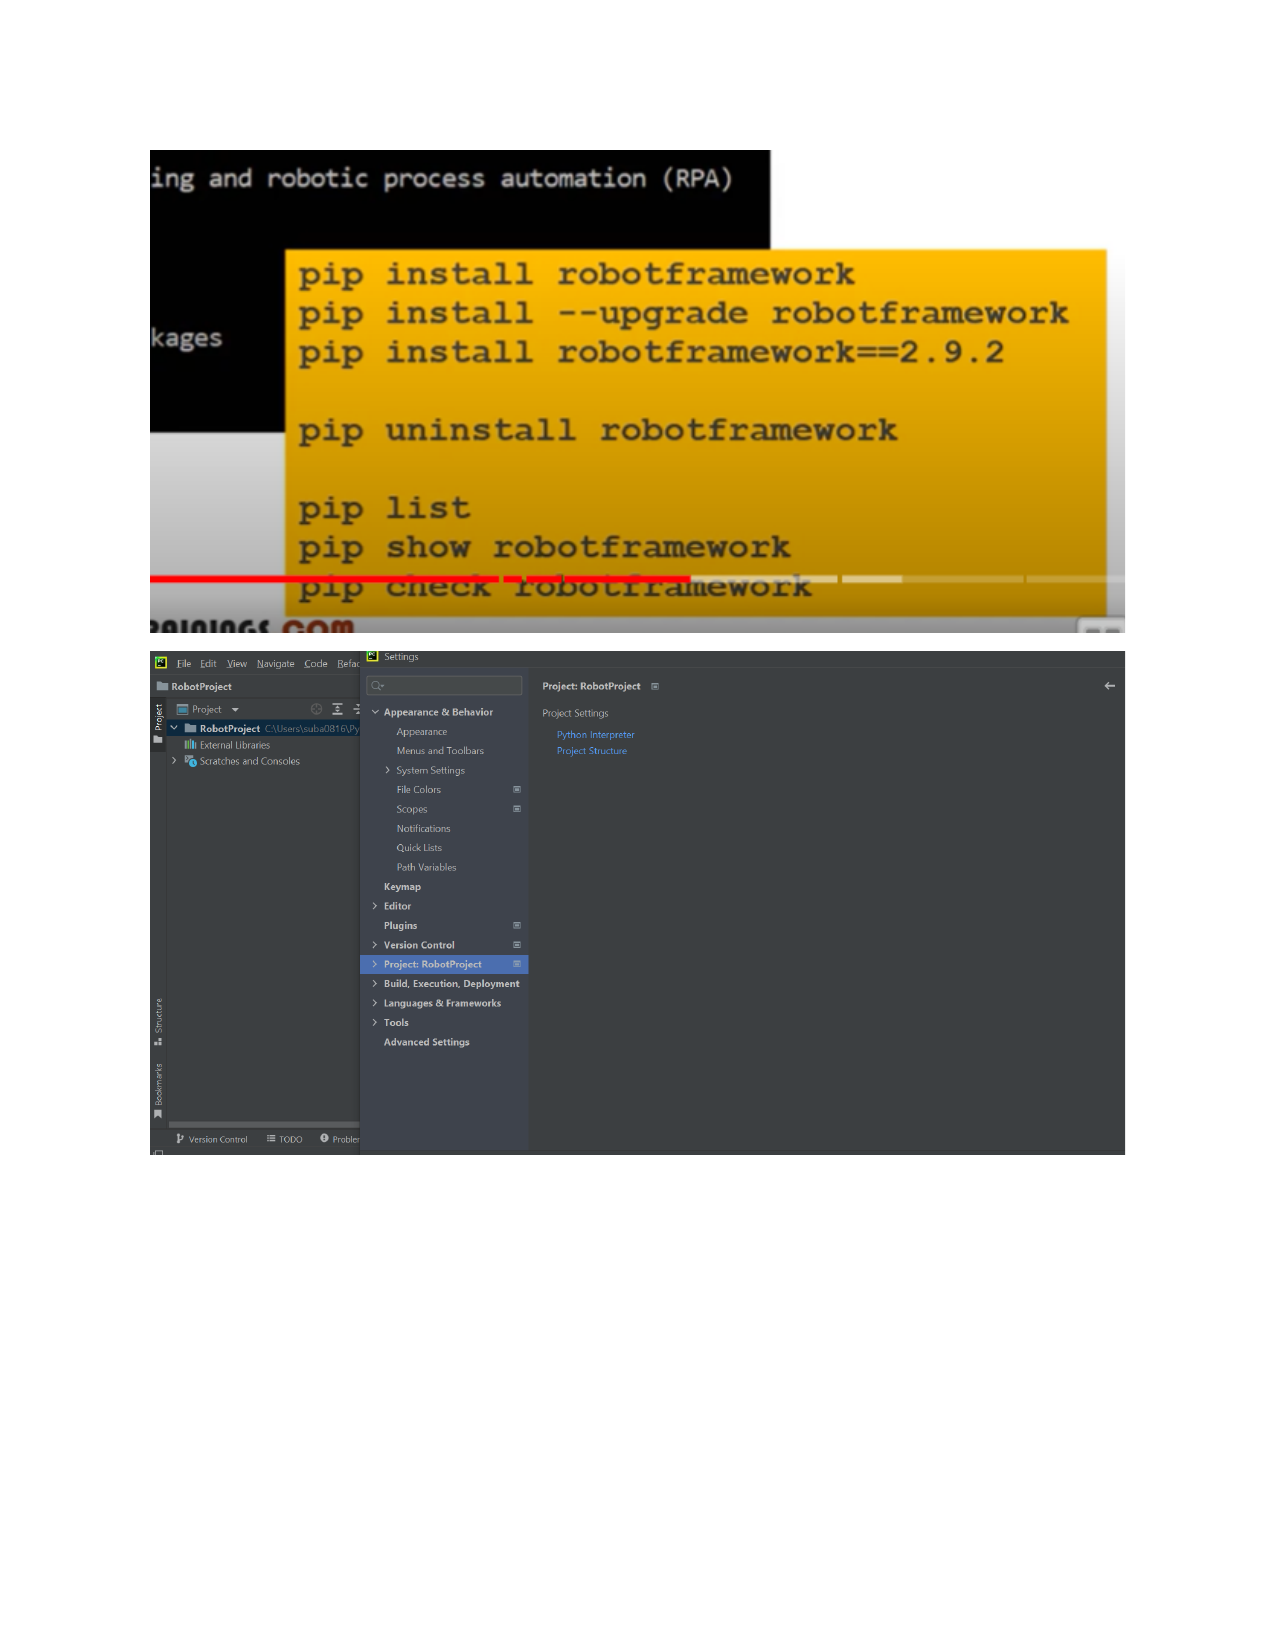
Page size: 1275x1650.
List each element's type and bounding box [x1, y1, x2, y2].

picture [150, 150, 1125, 633]
picture [150, 651, 1125, 1155]
